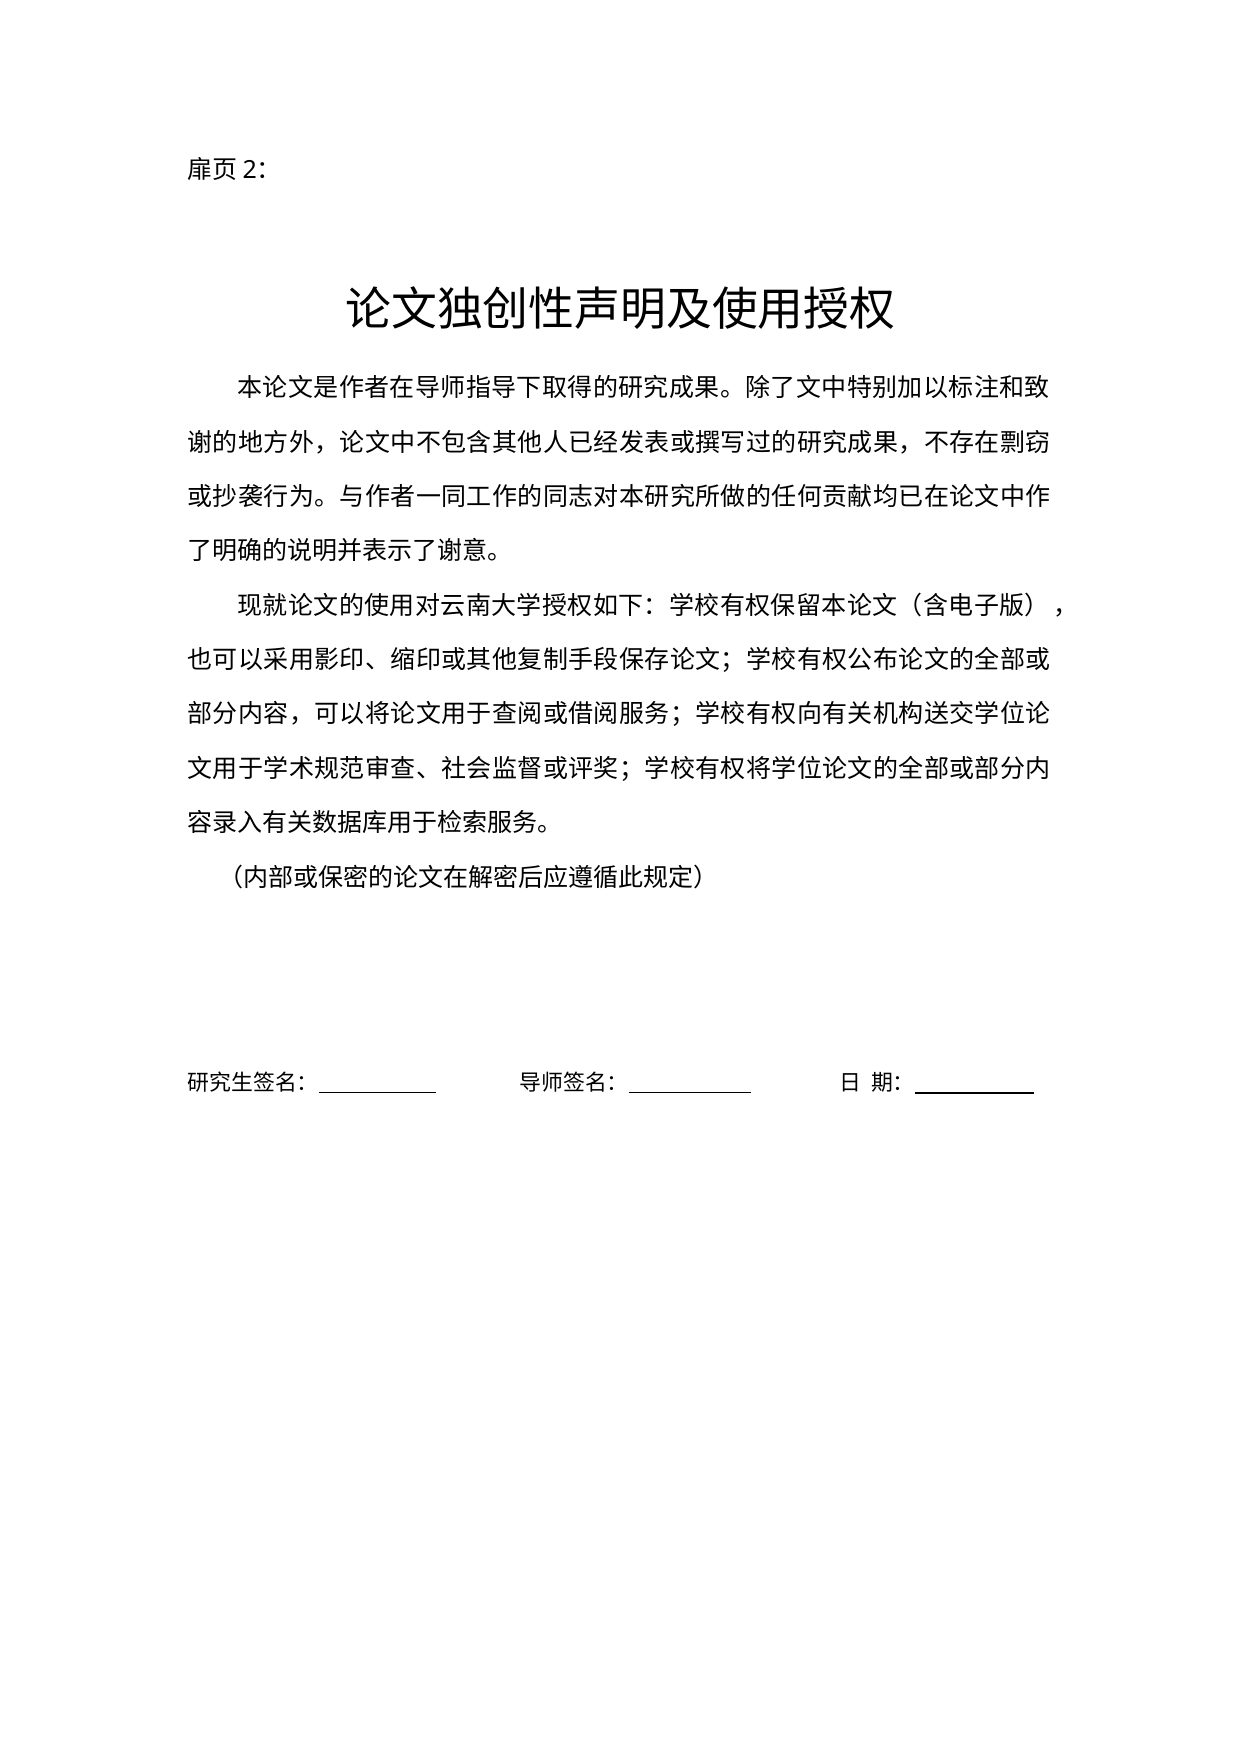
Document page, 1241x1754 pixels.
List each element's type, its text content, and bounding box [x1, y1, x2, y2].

text （内部或保密的论文在解密后应遵循此规定） [187, 857, 1053, 893]
text 论文独创性声明及使用授权 [187, 272, 1053, 339]
text 扉页2： [187, 150, 1053, 186]
text 现就论文的使用对云南大学授权如下：学校有权保留本论文（含电子版），也可以采用影印、缩印或其他复制手段保存论文；学校有权公布论文的全部或部分内容，可以将论文用于查阅或借阅服务；学校有权向有关机构送交学位论文用于学术规范审查、社会监督或评奖；学校有权将学位论文的全部或部分内容录入有关数据库用于检索服务。 [187, 585, 1053, 839]
text 研究生签名： 导师签名： 日 期： [187, 1064, 1053, 1096]
text 本论文是作者在导师指导下取得的研究成果。除了文中特别加以标注和致谢的地方外，论文中不包含其他人已经发表或撰写过的研究成果，不存在剽窃或抄袭行为。与作者一同工作的同志对本研究所做的任何贡献均已在论文中作了明确的说明并表示了谢意。 [187, 368, 1053, 567]
